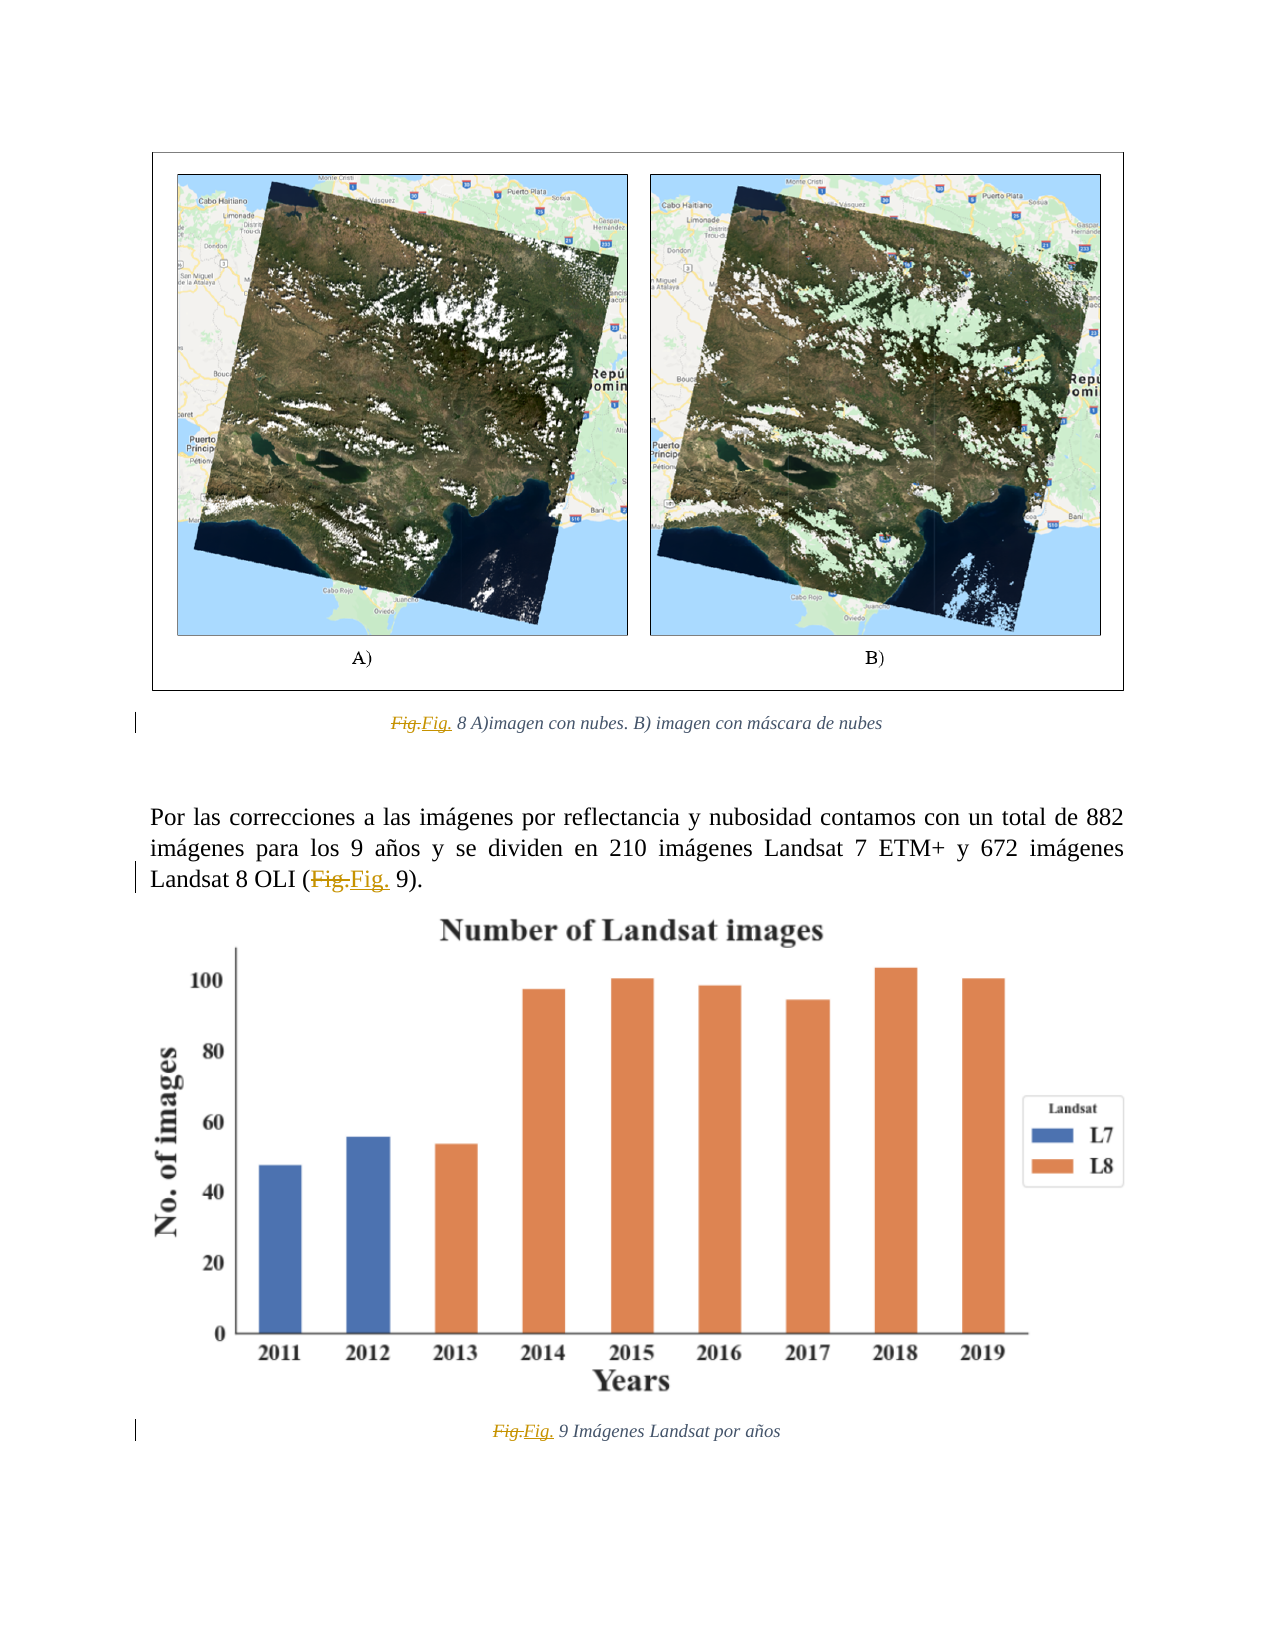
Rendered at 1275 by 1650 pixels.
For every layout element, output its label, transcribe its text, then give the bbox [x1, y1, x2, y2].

text 8 A)imagen con nubes. B) imagen con máscara de nubes [150, 712, 1125, 733]
picture [150, 911, 1125, 1401]
text 9 Imágenes Landsat por años [150, 1419, 1125, 1441]
text Por las correcciones a las imágenes por reflectancia y nubosidad contamos con un total de 882 imágenes para los 9 años y se dividen en 210 imágenes Landsat 7 ETM+ y 672 imágenes Landsat 8 OLI ( 9). [150, 802, 1125, 892]
picture [150, 150, 1125, 693]
